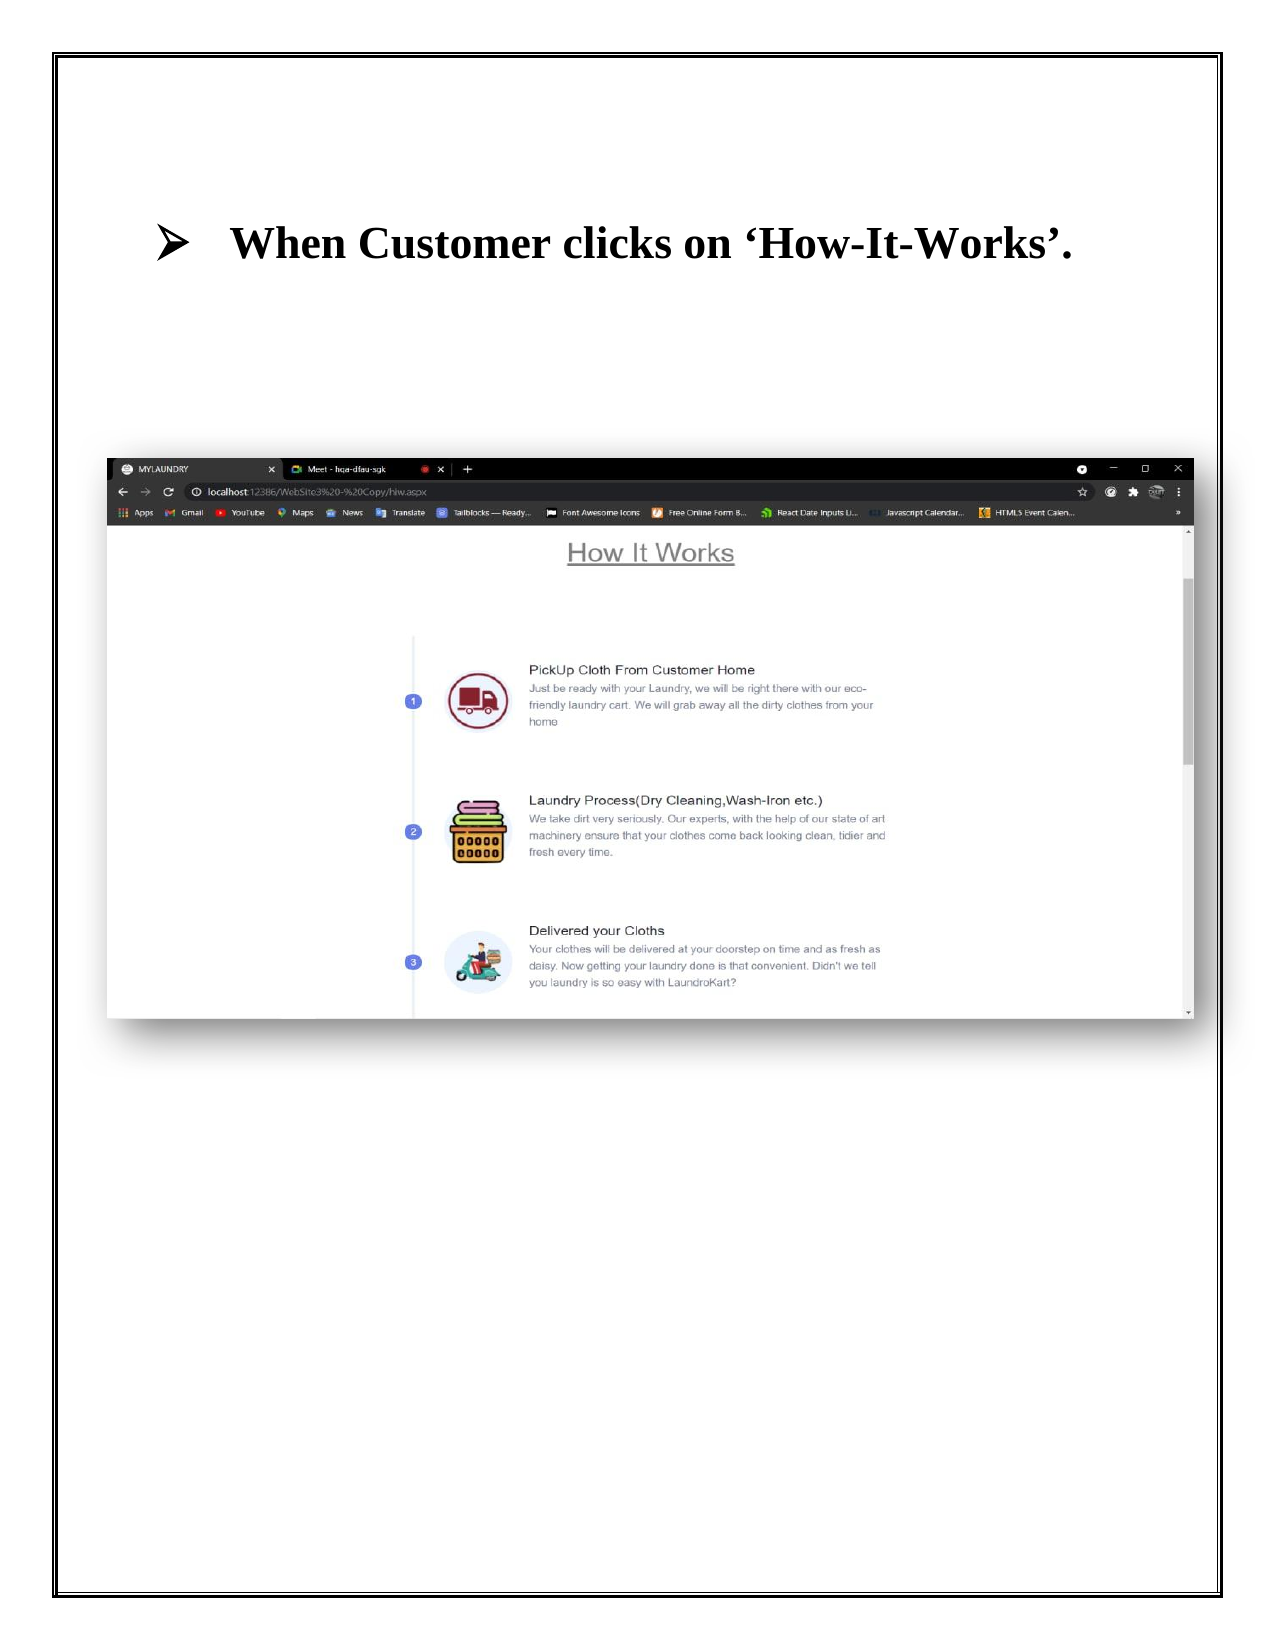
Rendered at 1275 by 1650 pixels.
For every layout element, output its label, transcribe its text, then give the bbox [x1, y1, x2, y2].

list When Customer clicks on ‘How-It-Works’. [192, 216, 1208, 268]
picture [107, 458, 1194, 1019]
